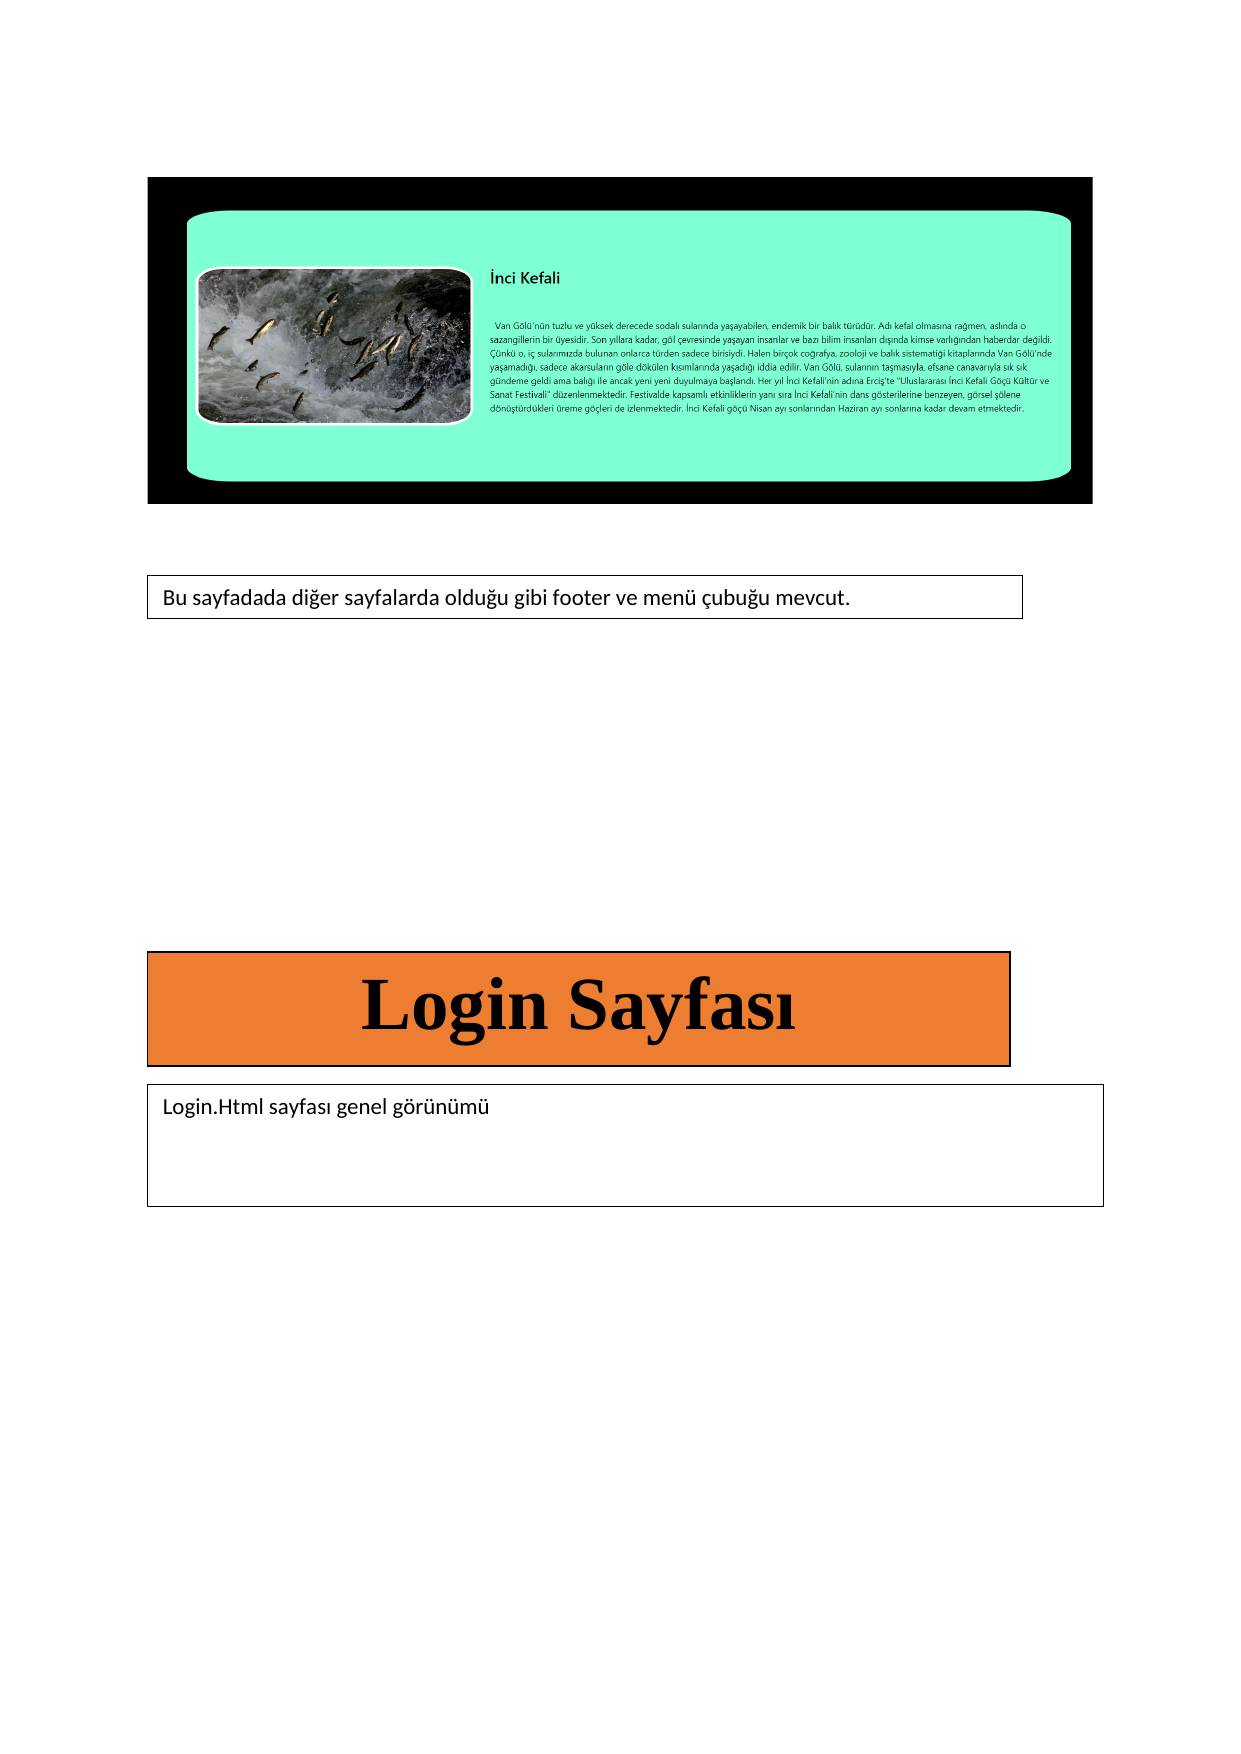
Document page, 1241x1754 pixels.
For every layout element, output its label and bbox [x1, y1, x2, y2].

picture [147, 177, 1093, 504]
